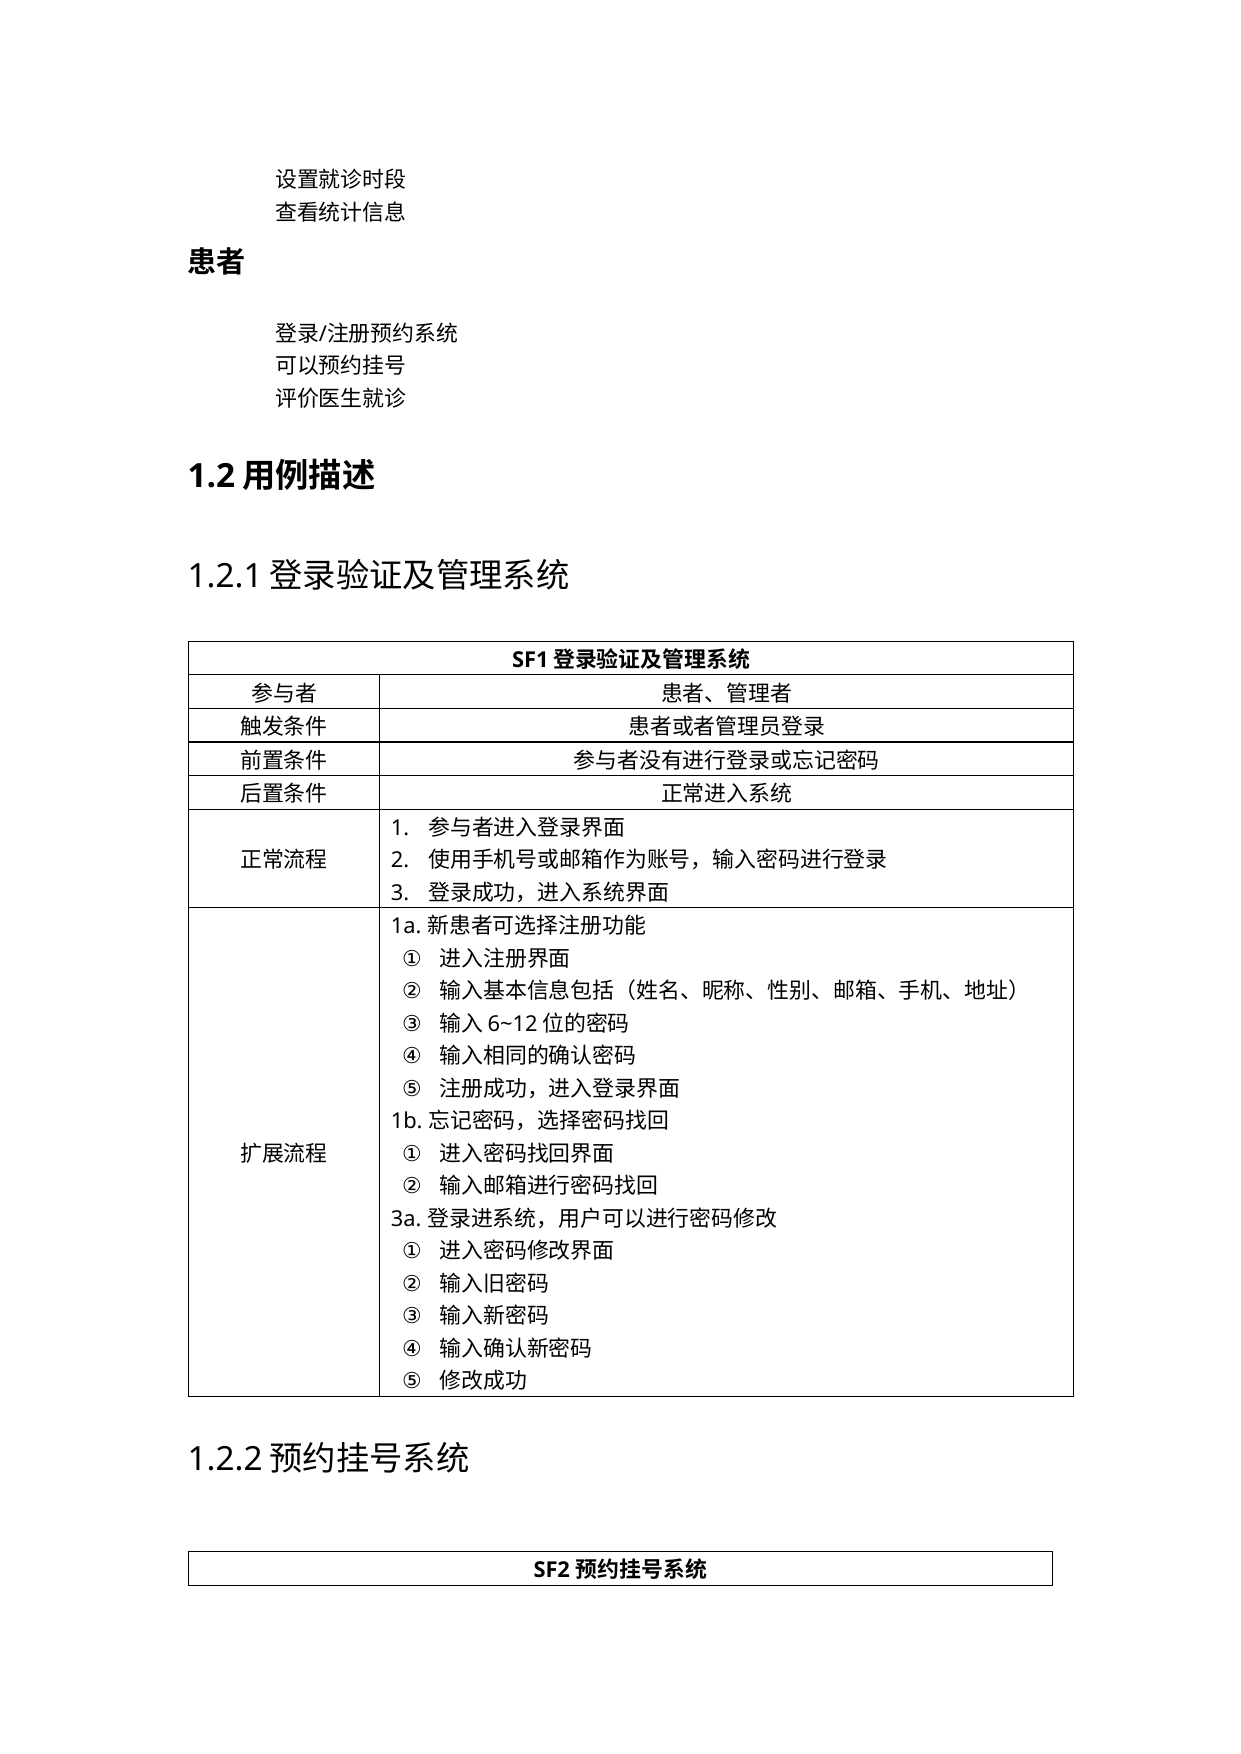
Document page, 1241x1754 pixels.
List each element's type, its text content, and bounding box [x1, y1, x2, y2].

table_cell 后置条件 [189, 776, 379, 808]
table_cell 参与者进入登录界面 使用手机号或邮箱作为账号，输入密码进行登录 登录成功，进入系统界面 [380, 810, 1073, 907]
table_cell 正常进入系统 [380, 776, 1073, 808]
list 可以预约挂号 [275, 348, 1053, 381]
table_cell 参与者没有进行登录或忘记密码 [380, 743, 1073, 775]
subtitle 1.2用例描述 [187, 440, 1053, 505]
table_cell 正常流程 [189, 810, 379, 907]
subtitle 1.2.1登录验证及管理系统 [187, 541, 1053, 606]
table_cell 患者或者管理员登录 [380, 709, 1073, 741]
table_header SF2 预约挂号系统 [189, 1552, 1052, 1585]
table_header SF1登录验证及管理系统 [189, 642, 1073, 674]
subtitle 1.2.2预约挂号系统 [187, 1424, 1053, 1489]
table_cell 患者、管理者 [380, 675, 1073, 708]
list 登录/注册预约系统 [275, 316, 1053, 348]
table_cell 扩展流程 [189, 908, 379, 1396]
table_cell 1a. 新患者可选择注册功能 进入注册界面 输入基本信息包括（姓名、昵称、性别、邮箱、手机、地址） 输入6~12位的密码 输入相同的确认密码 注册成功，进入登录界面 1b. 忘记密码，选择密码找回 进入密码找回界面 输入邮箱进行密码找回 3a. 登录进系统，用户可以进行密码修改 进入密码修改界面 输入旧密码 输入新密码 输入确认新密码 修改成功 [380, 908, 1073, 1396]
text 设置就诊时段 [275, 162, 1053, 194]
text 查看统计信息 [275, 194, 1053, 227]
table_cell 参与者 [189, 675, 379, 708]
list 评价医生就诊 [275, 381, 1053, 413]
table_cell 前置条件 [189, 743, 379, 775]
table_cell 触发条件 [189, 709, 379, 741]
subtitle 患者 [187, 227, 1053, 292]
